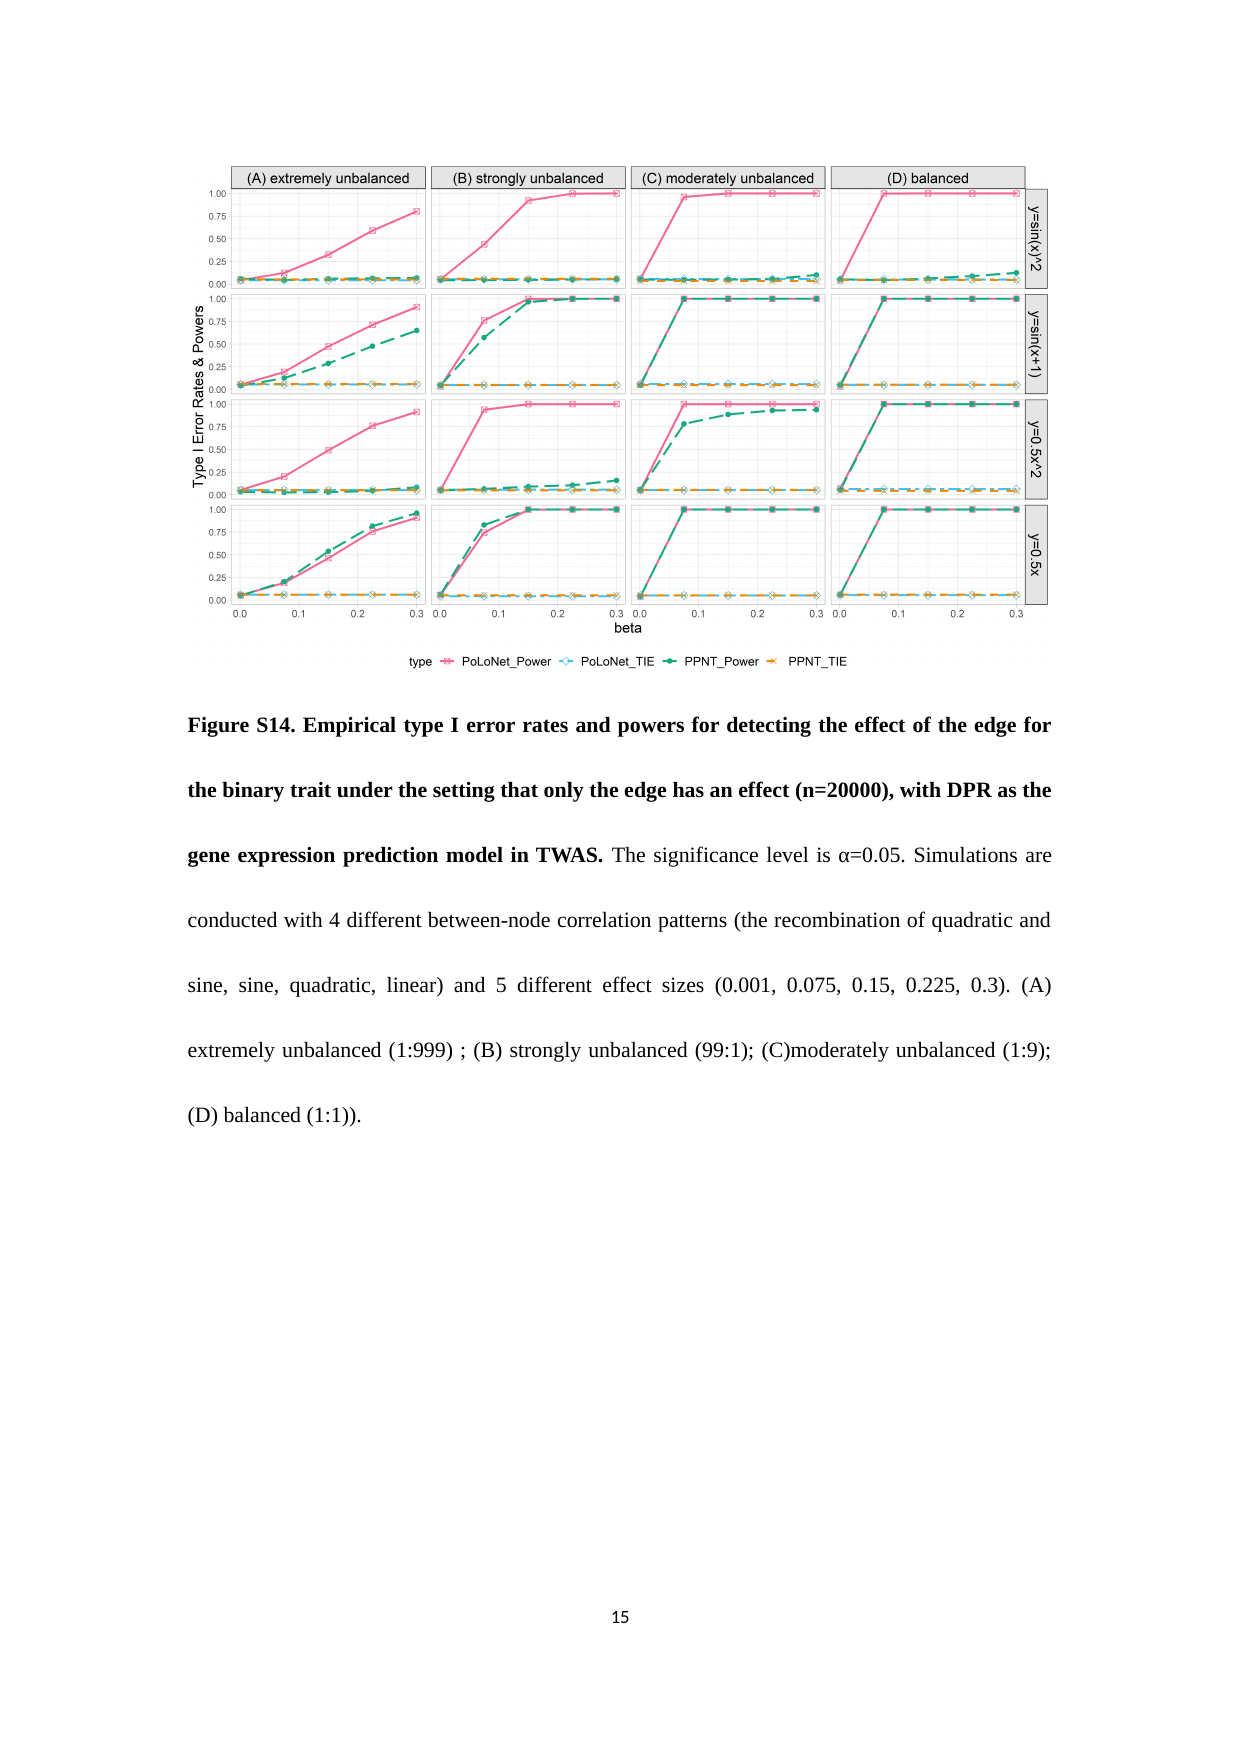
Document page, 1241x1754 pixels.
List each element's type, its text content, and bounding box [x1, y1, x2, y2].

picture [187, 162, 1053, 681]
text Figure S14. Empirical type I error rates and powers for detecting the effect of the edge for the binary trait under the setting that only the edge has an effect (n=20000), with DPR as the gene expression prediction model in TWAS. The significance level is α=0.05. Simulations are conducted with 4 different between-node correlation patterns (the recombination of quadratic and sine, sine, quadratic, linear) and 5 different effect sizes (0.001, 0.075, 0.15, 0.225, 0.3). (A) extremely unbalanced (1:999) ; (B) strongly unbalanced (99:1); (C)moderately unbalanced (1:9); (D) balanced (1:1)). [187, 709, 1053, 1131]
